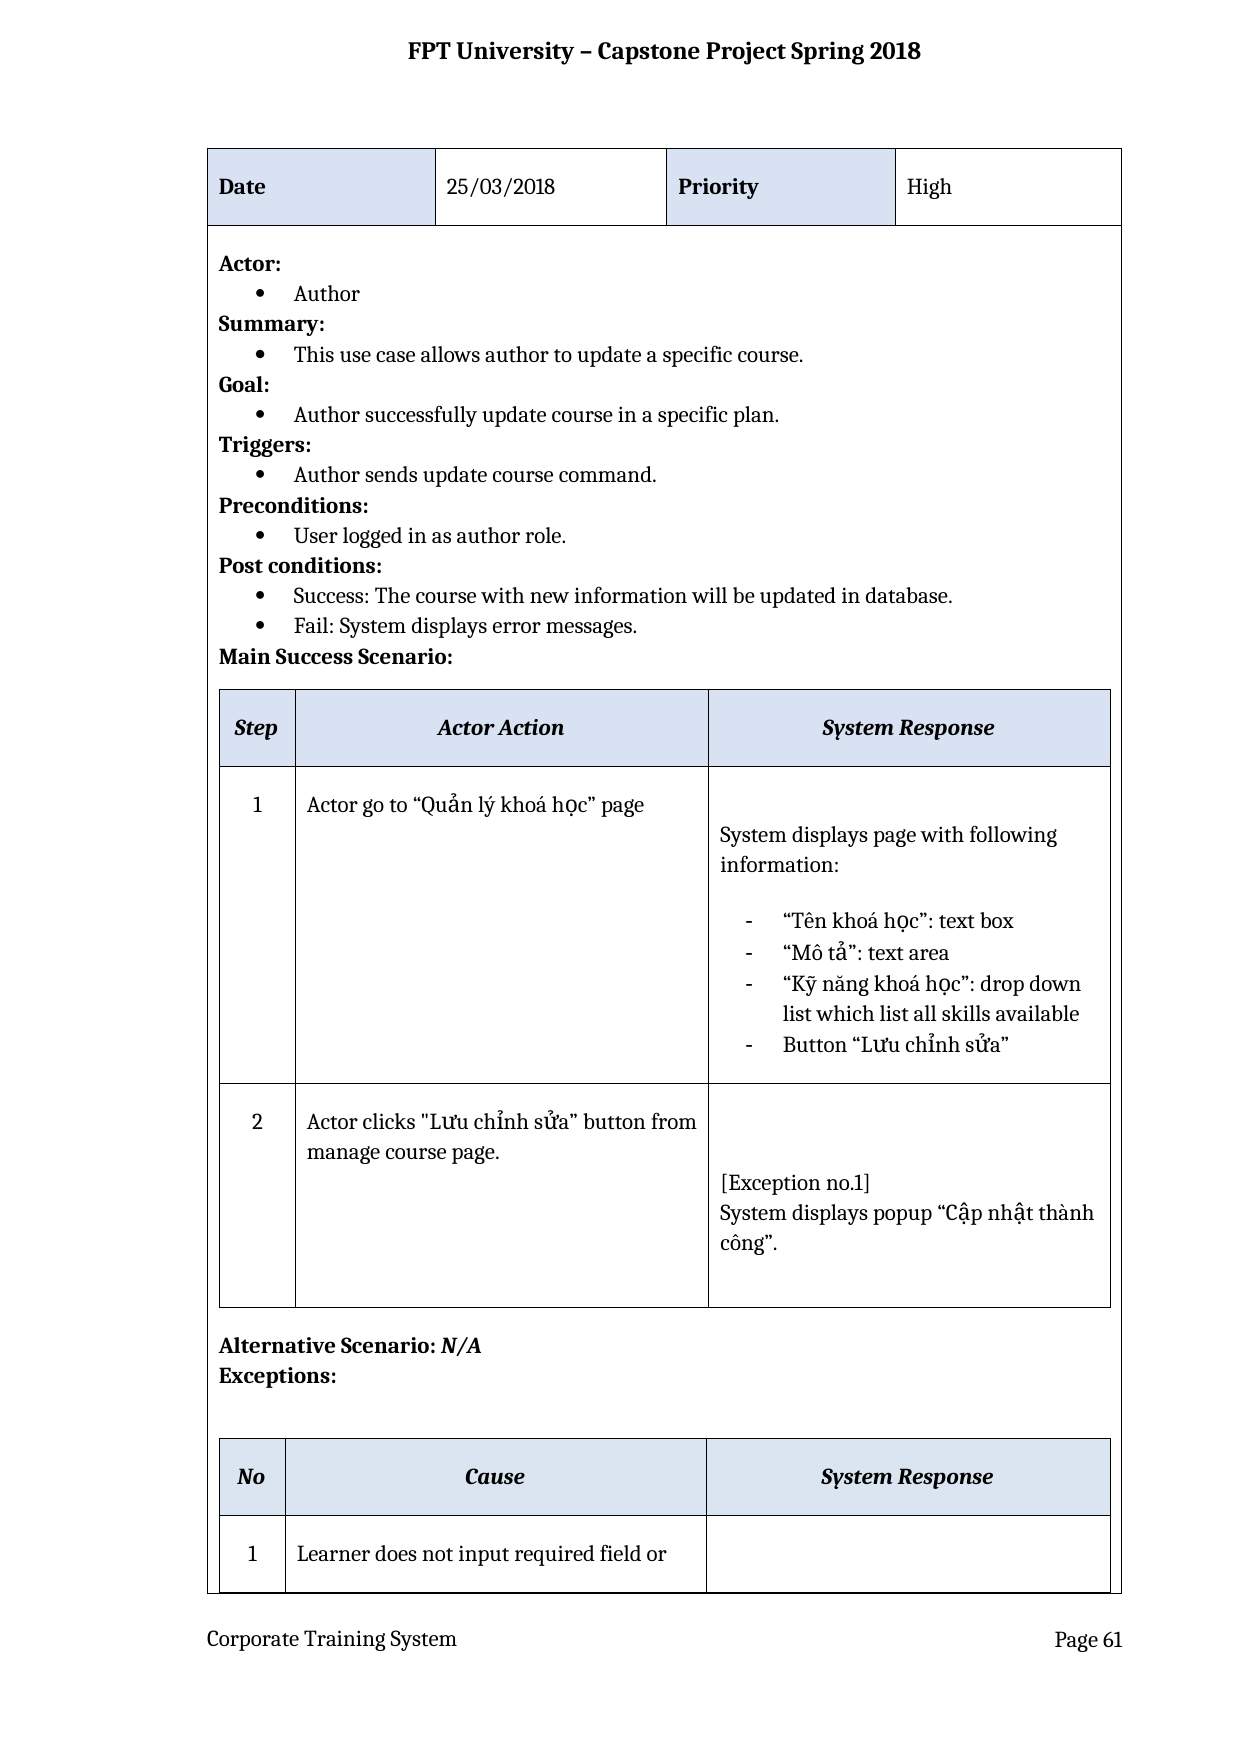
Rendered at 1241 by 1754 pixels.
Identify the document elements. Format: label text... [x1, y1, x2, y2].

table_cell 25/03/2018 [436, 149, 666, 225]
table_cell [208, 226, 1121, 1593]
table_cell Date [208, 149, 435, 225]
table_cell High [896, 149, 1121, 225]
table_cell Priority [667, 149, 895, 225]
